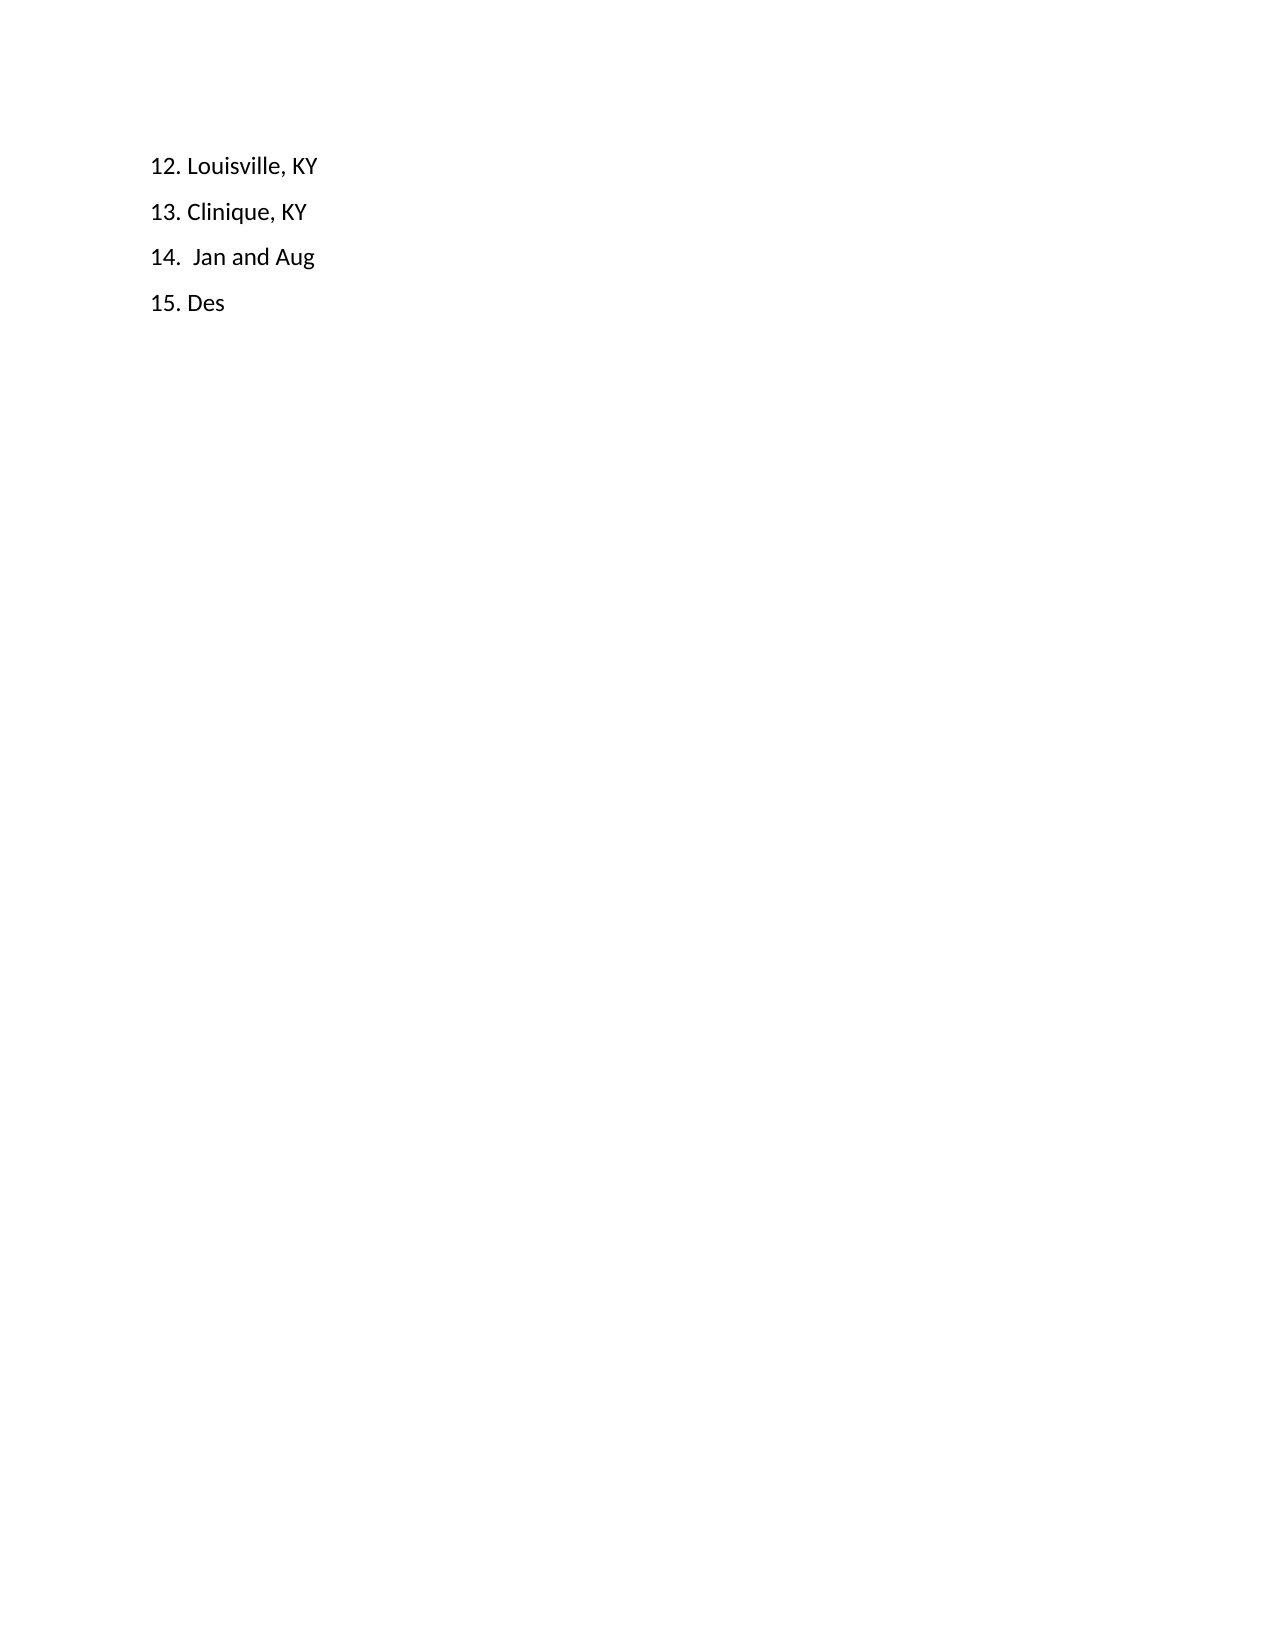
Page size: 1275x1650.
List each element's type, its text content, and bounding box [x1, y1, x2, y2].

text 14. Jan and Aug [150, 241, 1125, 272]
text 12. Louisville, KY [150, 150, 1125, 181]
text 15. Des [150, 287, 1125, 318]
text 13. Clinique, KY [150, 196, 1125, 226]
